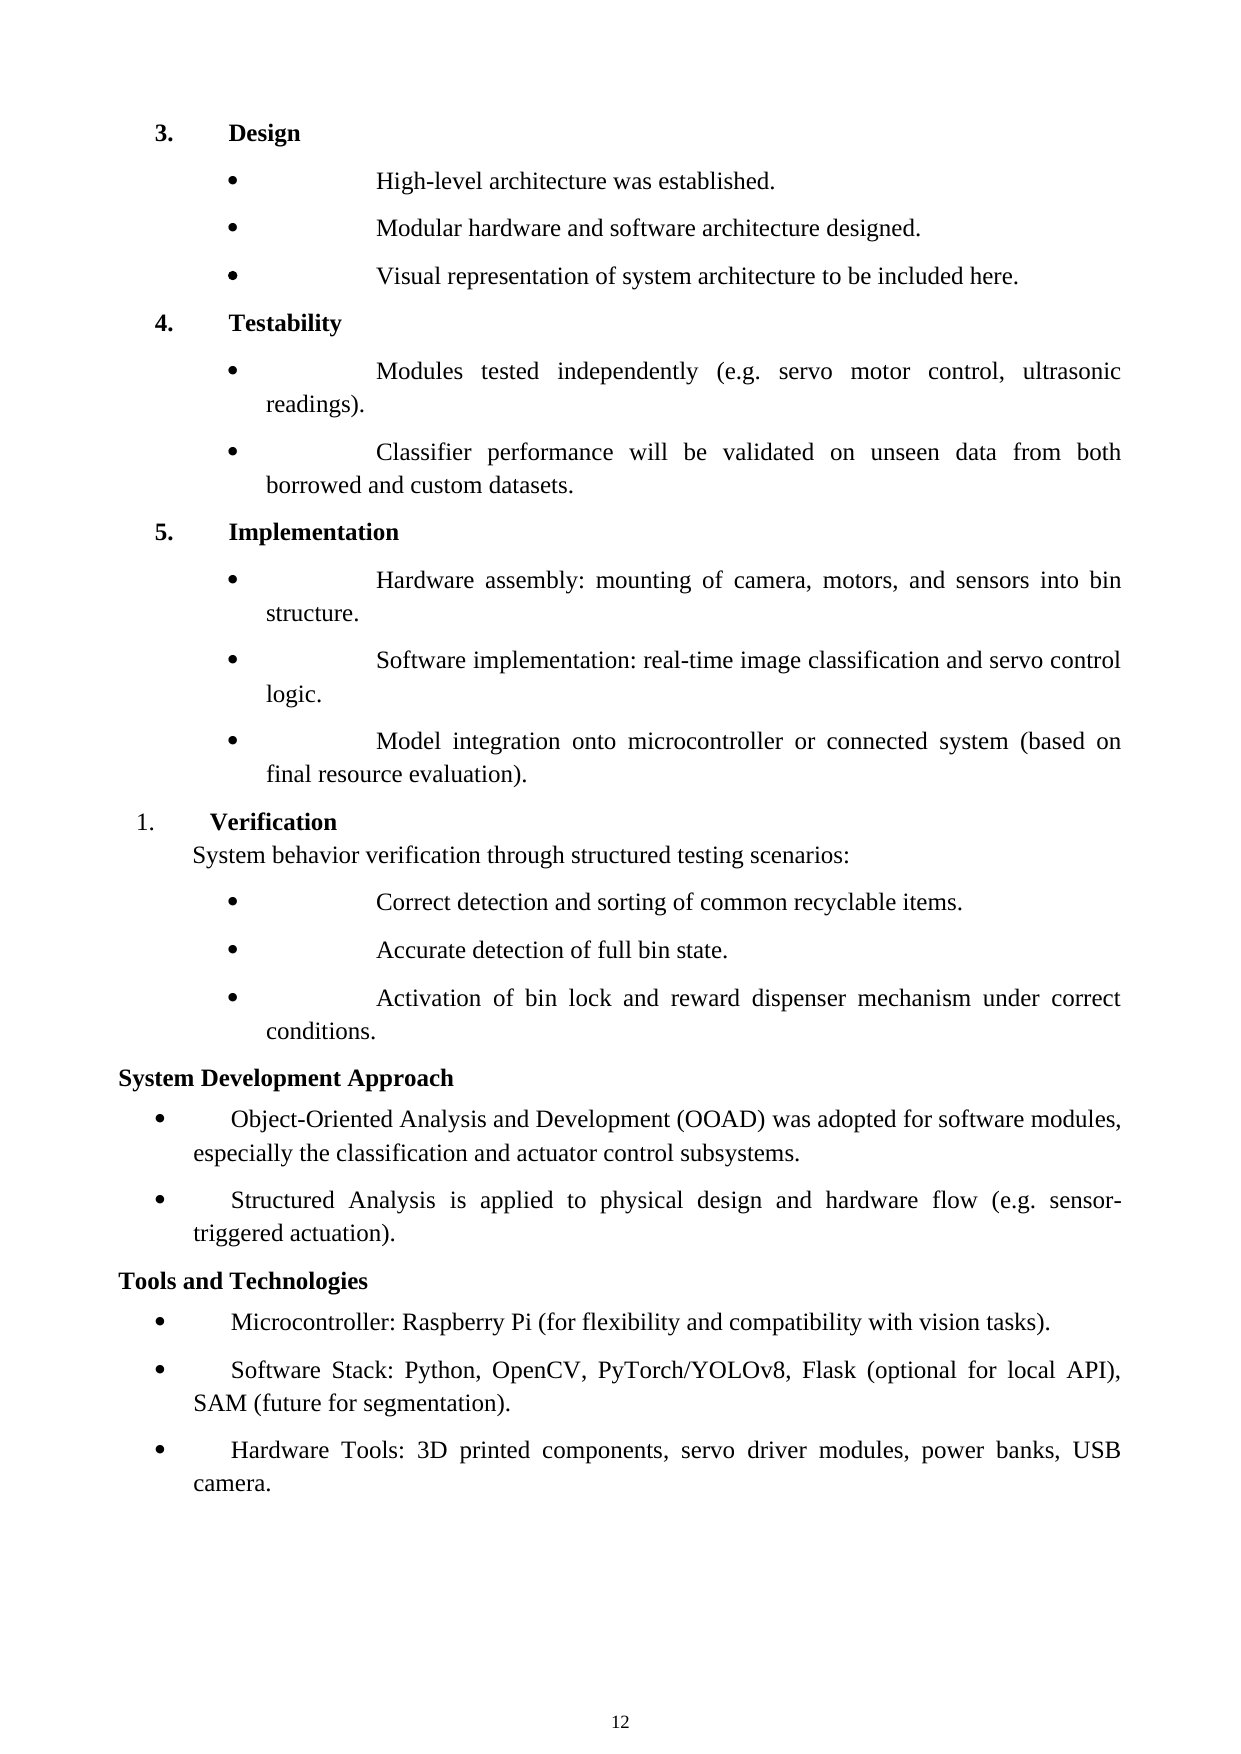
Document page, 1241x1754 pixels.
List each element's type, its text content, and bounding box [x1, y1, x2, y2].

list Activation of bin lock and reward dispenser mechanism under correct conditions. [228, 983, 1122, 1044]
subtitle Tools and Technologies [118, 1266, 1122, 1294]
list Testability [154, 308, 1122, 337]
list Implementation [154, 517, 1122, 546]
list Visual representation of system architecture to be included here. [228, 261, 1122, 290]
list Modular hardware and software architecture designed. [228, 213, 1122, 242]
list Accurate detection of full bin state. [228, 935, 1122, 964]
list Software Stack: Python, OpenCV, PyTorch/YOLOv8, Flask (optional for local API), SAM (future for segmentation). [156, 1355, 1122, 1416]
list Software implementation: real-time image classification and servo control logic. [228, 646, 1122, 707]
list Design [154, 118, 1122, 147]
list Verification System behavior verification through structured testing scenarios: [154, 807, 1122, 869]
list High-level architecture was established. [228, 166, 1122, 194]
list Classifier performance will be validated on unseen data from both borrowed and custom datasets. [228, 437, 1122, 498]
list Model integration onto microcontroller or connected system (based on final resource evaluation). [228, 726, 1122, 788]
list Object-Oriented Analysis and Development (OOAD) was adopted for software modules, especially the classification and actuator control subsystems. [156, 1104, 1122, 1166]
list Structured Analysis is applied to physical design and hardware flow (e.g. sensor-triggered actuation). [156, 1185, 1122, 1247]
list Hardware Tools: 3D printed components, servo driver modules, power banks, USB camera. [156, 1435, 1122, 1497]
list Correct detection and sorting of common recyclable items. [228, 887, 1122, 916]
list Modules tested independently (e.g. servo motor control, ultrasonic readings). [228, 356, 1122, 418]
subtitle System Development Approach [118, 1063, 1122, 1092]
list Hardware assembly: mounting of camera, motors, and sensors into bin structure. [228, 565, 1122, 627]
list Microcontroller: Raspberry Pi (for flexibility and compatibility with vision tasks). [156, 1307, 1122, 1336]
